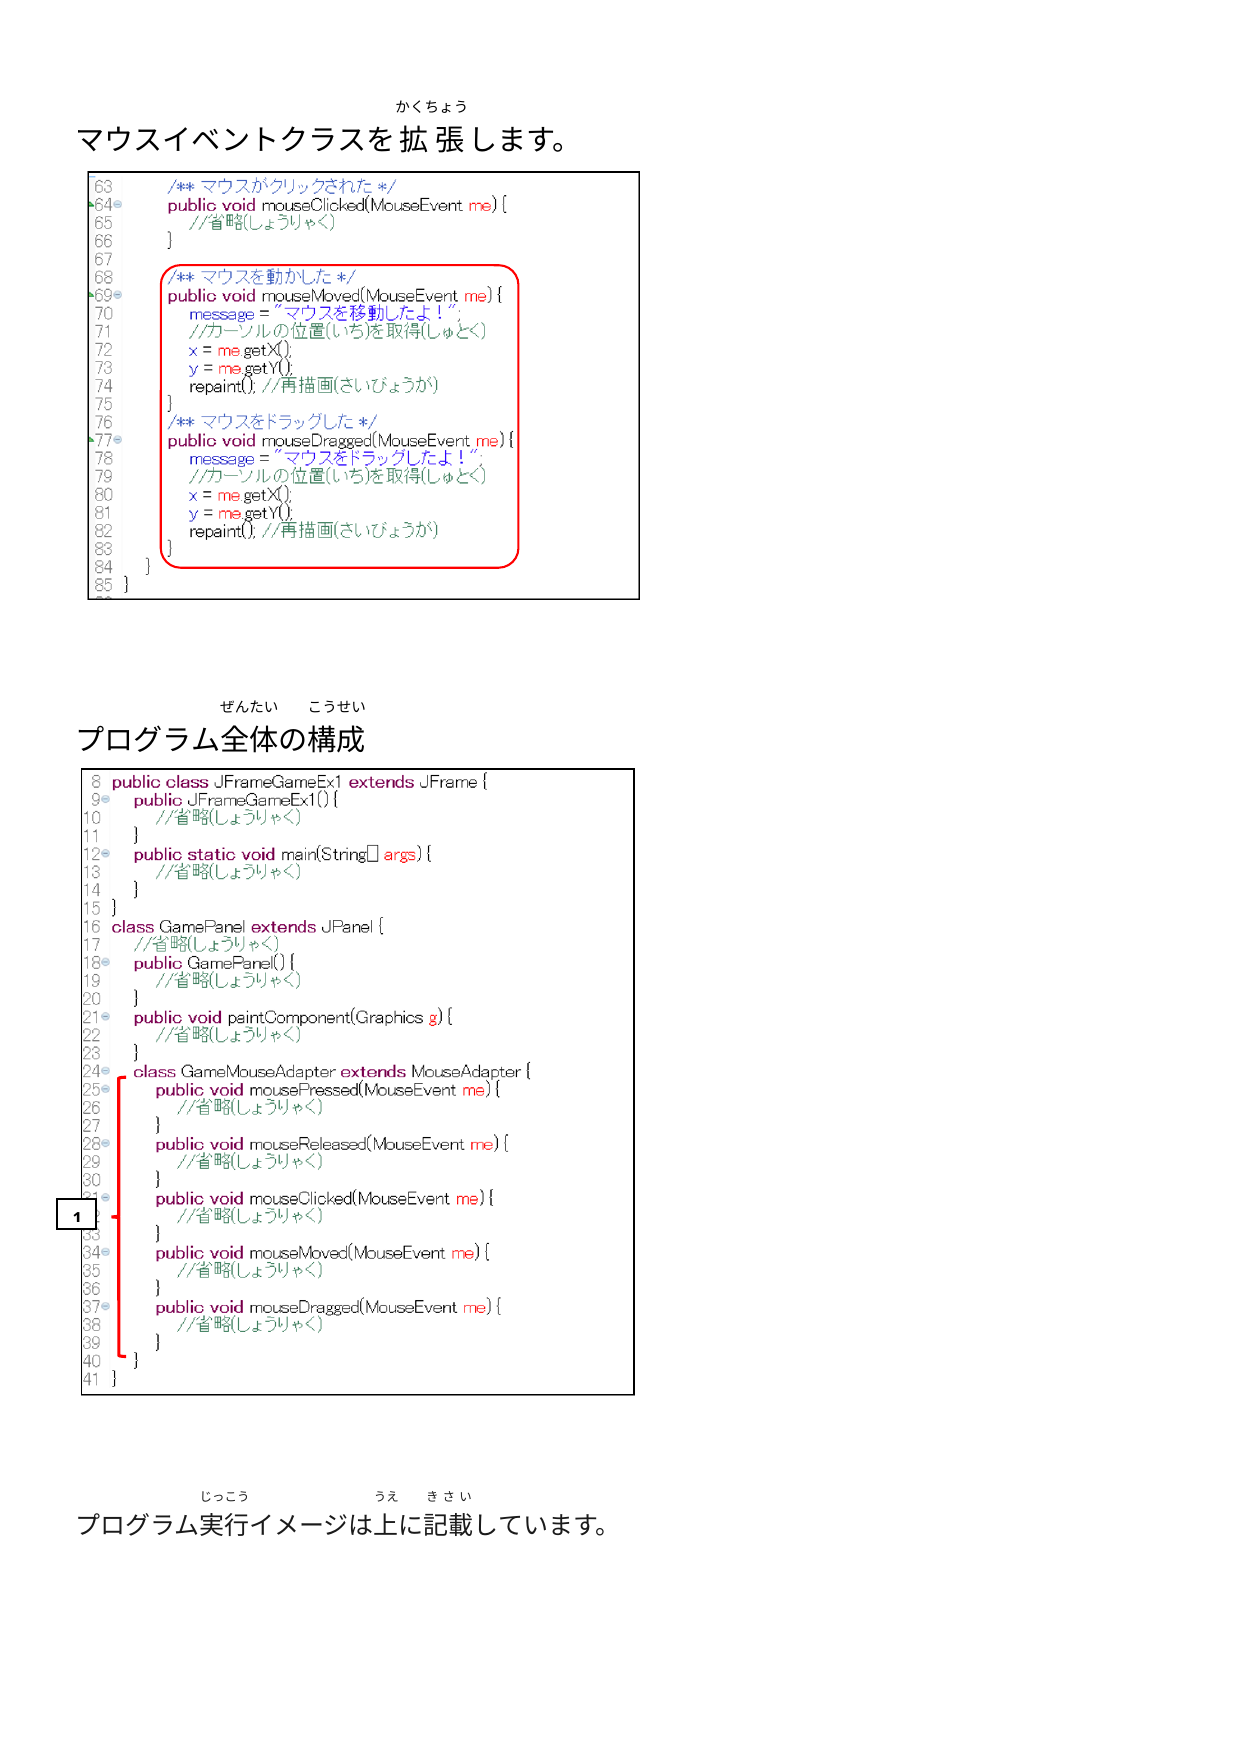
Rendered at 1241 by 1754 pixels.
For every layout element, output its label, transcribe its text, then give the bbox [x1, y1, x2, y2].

text プログラムの [75, 689, 1165, 764]
picture [75, 764, 639, 1399]
text プログラムイメージはにしています。 [75, 1477, 1165, 1552]
picture [75, 164, 654, 605]
text マウスイベントクラスをします。 [75, 89, 1165, 164]
